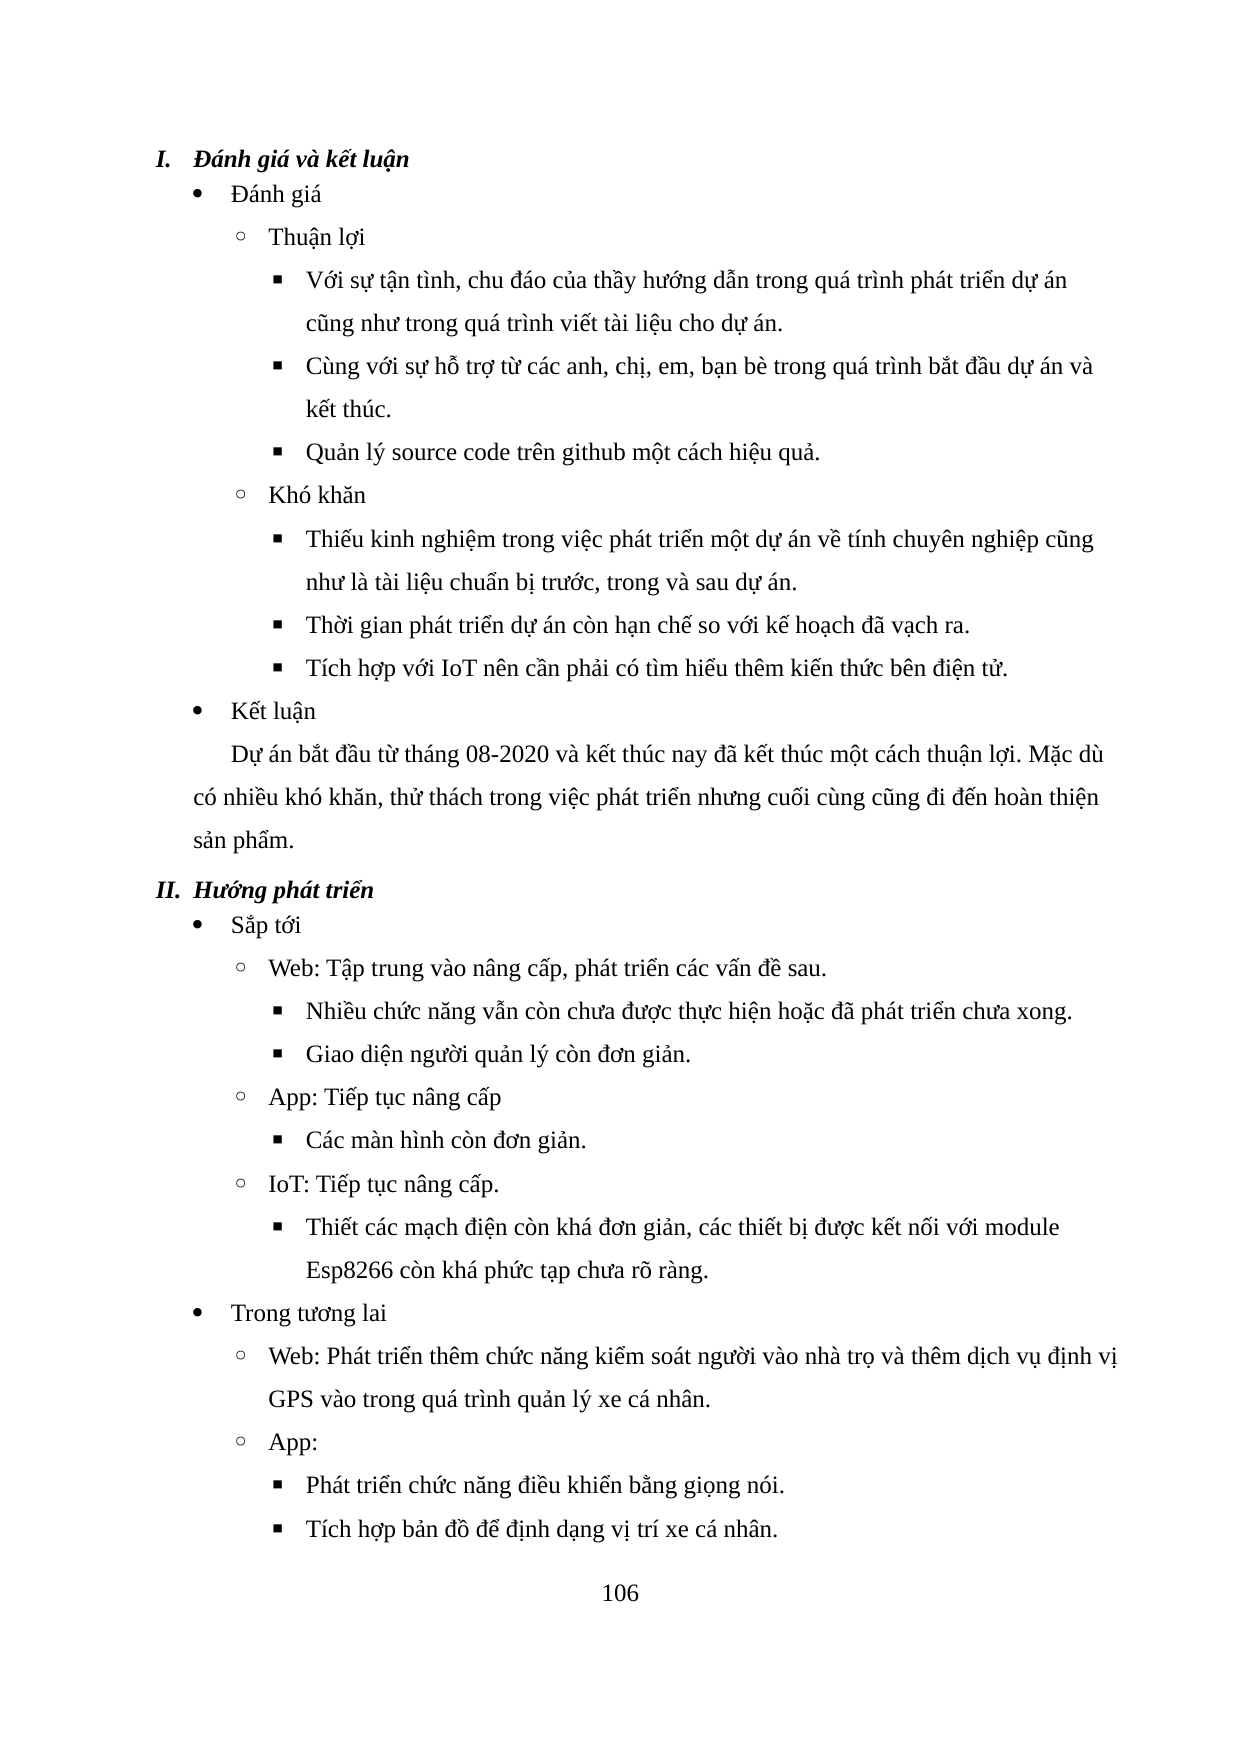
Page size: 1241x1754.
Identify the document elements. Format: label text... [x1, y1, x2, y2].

list Sắp tới [193, 910, 1122, 939]
subtitle II. Hướng phát triển [156, 875, 1122, 904]
list Quản lý source code trên github một cách hiệu quả. [268, 437, 1122, 466]
list Thiết các mạch điện còn khá đơn giản, các thiết bị được kết nối với module Esp8266 còn khá phức tạp chưa rõ ràng. [268, 1212, 1122, 1284]
list Kết luận [193, 696, 1122, 725]
list App: Tiếp tục nâng cấp [231, 1082, 1122, 1111]
list Thuận lợi [231, 222, 1122, 251]
list App: [231, 1427, 1122, 1456]
list Trong tương lai [193, 1298, 1122, 1327]
list Các màn hình còn đơn giản. [268, 1126, 1122, 1154]
list Phát triển chức năng điều khiển bằng giọng nói. [268, 1471, 1122, 1499]
list Nhiều chức năng vẫn còn chưa được thực hiện hoặc đã phát triển chưa xong. [268, 996, 1122, 1025]
list Cùng với sự hỗ trợ từ các anh, chị, em, bạn bè trong quá trình bắt đầu dự án và kết thúc. [268, 351, 1122, 423]
list Web: Phát triển thêm chức năng kiểm soát người vào nhà trọ và thêm dịch vụ định vị GPS vào trong quá trình quản lý xe cá nhân. [231, 1341, 1122, 1413]
list Tích hợp với IoT nên cần phải có tìm hiểu thêm kiến thức bên điện tử. [268, 653, 1122, 682]
list Với sự tận tình, chu đáo của thầy hướng dẫn trong quá trình phát triển dự án cũng như trong quá trình viết tài liệu cho dự án. [268, 265, 1122, 337]
list Giao diện người quản lý còn đơn giản. [268, 1039, 1122, 1068]
list Dự án bắt đầu từ tháng 08-2020 và kết thúc nay đã kết thúc một cách thuận lợi. Mặc dù có nhiều khó khăn, thử thách trong việc phát triển nhưng cuối cùng cũng đi đến hoàn thiện sản phẩm. [193, 739, 1122, 854]
list Đánh giá [193, 179, 1122, 207]
list Tích hợp bản đồ để định dạng vị trí xe cá nhân. [268, 1514, 1122, 1542]
list Thiếu kinh nghiệm trong việc phát triển một dự án về tính chuyên nghiệp cũng như là tài liệu chuẩn bị trước, trong và sau dự án. [268, 524, 1122, 596]
list Khó khăn [231, 481, 1122, 509]
list Web: Tập trung vào nâng cấp, phát triển các vấn đề sau. [231, 953, 1122, 982]
list Thời gian phát triển dự án còn hạn chế so với kế hoạch đã vạch ra. [268, 610, 1122, 639]
list IoT: Tiếp tục nâng cấp. [231, 1169, 1122, 1197]
subtitle I. Đánh giá và kết luận [156, 144, 1122, 172]
